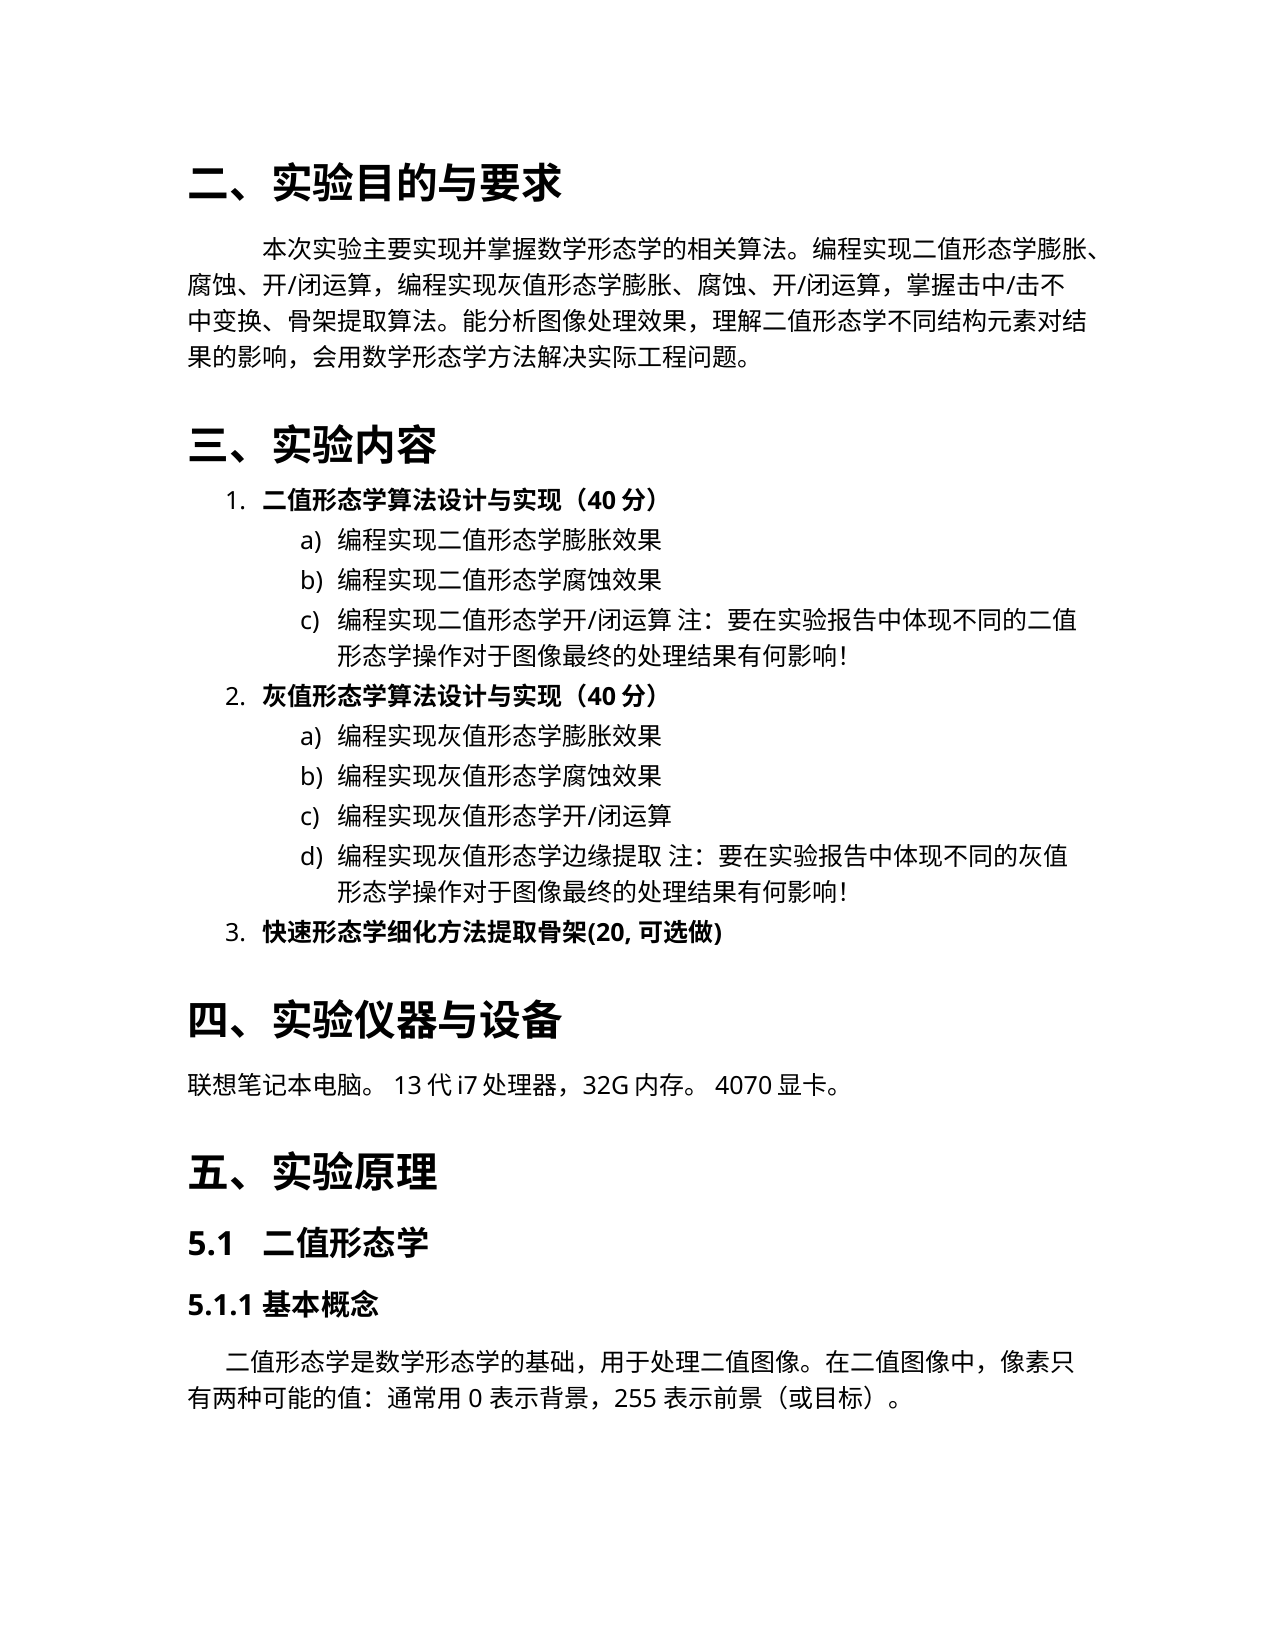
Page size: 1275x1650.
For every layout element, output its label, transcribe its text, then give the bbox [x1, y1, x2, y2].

list 编程实现灰值形态学膨胀效果 [300, 717, 1087, 753]
text 本次实验主要实现并掌握数学形态学的相关算法。编程实现二值形态学膨胀、腐蚀、开/闭运算，编程实现灰值形态学膨胀、腐蚀、开/闭运算，掌握击中/击不中变换、骨架提取算法。能分析图像处理效果，理解二值形态学不同结构元素对结果的影响，会用数学形态学方法解决实际工程问题。 [187, 229, 1087, 374]
list 快速形态学细化方法提取骨架(20, 可选做) [225, 913, 1087, 949]
subtitle 5.1.1 基本概念 [187, 1282, 1087, 1324]
subtitle 三、实验内容 [187, 412, 1087, 472]
list 灰值形态学算法设计与实现（40分） [225, 677, 1087, 713]
list 编程实现二值形态学腐蚀效果 [300, 560, 1087, 597]
subtitle 五、实验原理 [187, 1139, 1087, 1200]
subtitle 二、实验目的与要求 [187, 150, 1087, 210]
list 编程实现二值形态学膨胀效果 [300, 520, 1087, 557]
subtitle 四、实验仪器与设备 [187, 987, 1087, 1047]
subtitle 5.1 二值形态学 [187, 1216, 1087, 1265]
list 编程实现灰值形态学边缘提取 注：要在实验报告中体现不同的灰值形态学操作对于图像最终的处理结果有何影响！ [300, 837, 1087, 909]
list 编程实现灰值形态学腐蚀效果 [300, 757, 1087, 793]
list 编程实现二值形态学开/闭运算 注：要在实验报告中体现不同的二值形态学操作对于图像最终的处理结果有何影响！ [300, 600, 1087, 673]
list 二值形态学算法设计与实现（40分） [225, 480, 1087, 517]
text 二值形态学是数学形态学的基础，用于处理二值图像。在二值图像中，像素只有两种可能的值：通常用 0 表示背景，255 表示前景（或目标）。 [187, 1343, 1087, 1415]
list 编程实现灰值形态学开/闭运算 [300, 797, 1087, 833]
text 联想笔记本电脑。 13代i7处理器，32G内存。 4070显卡。 [187, 1066, 1087, 1102]
